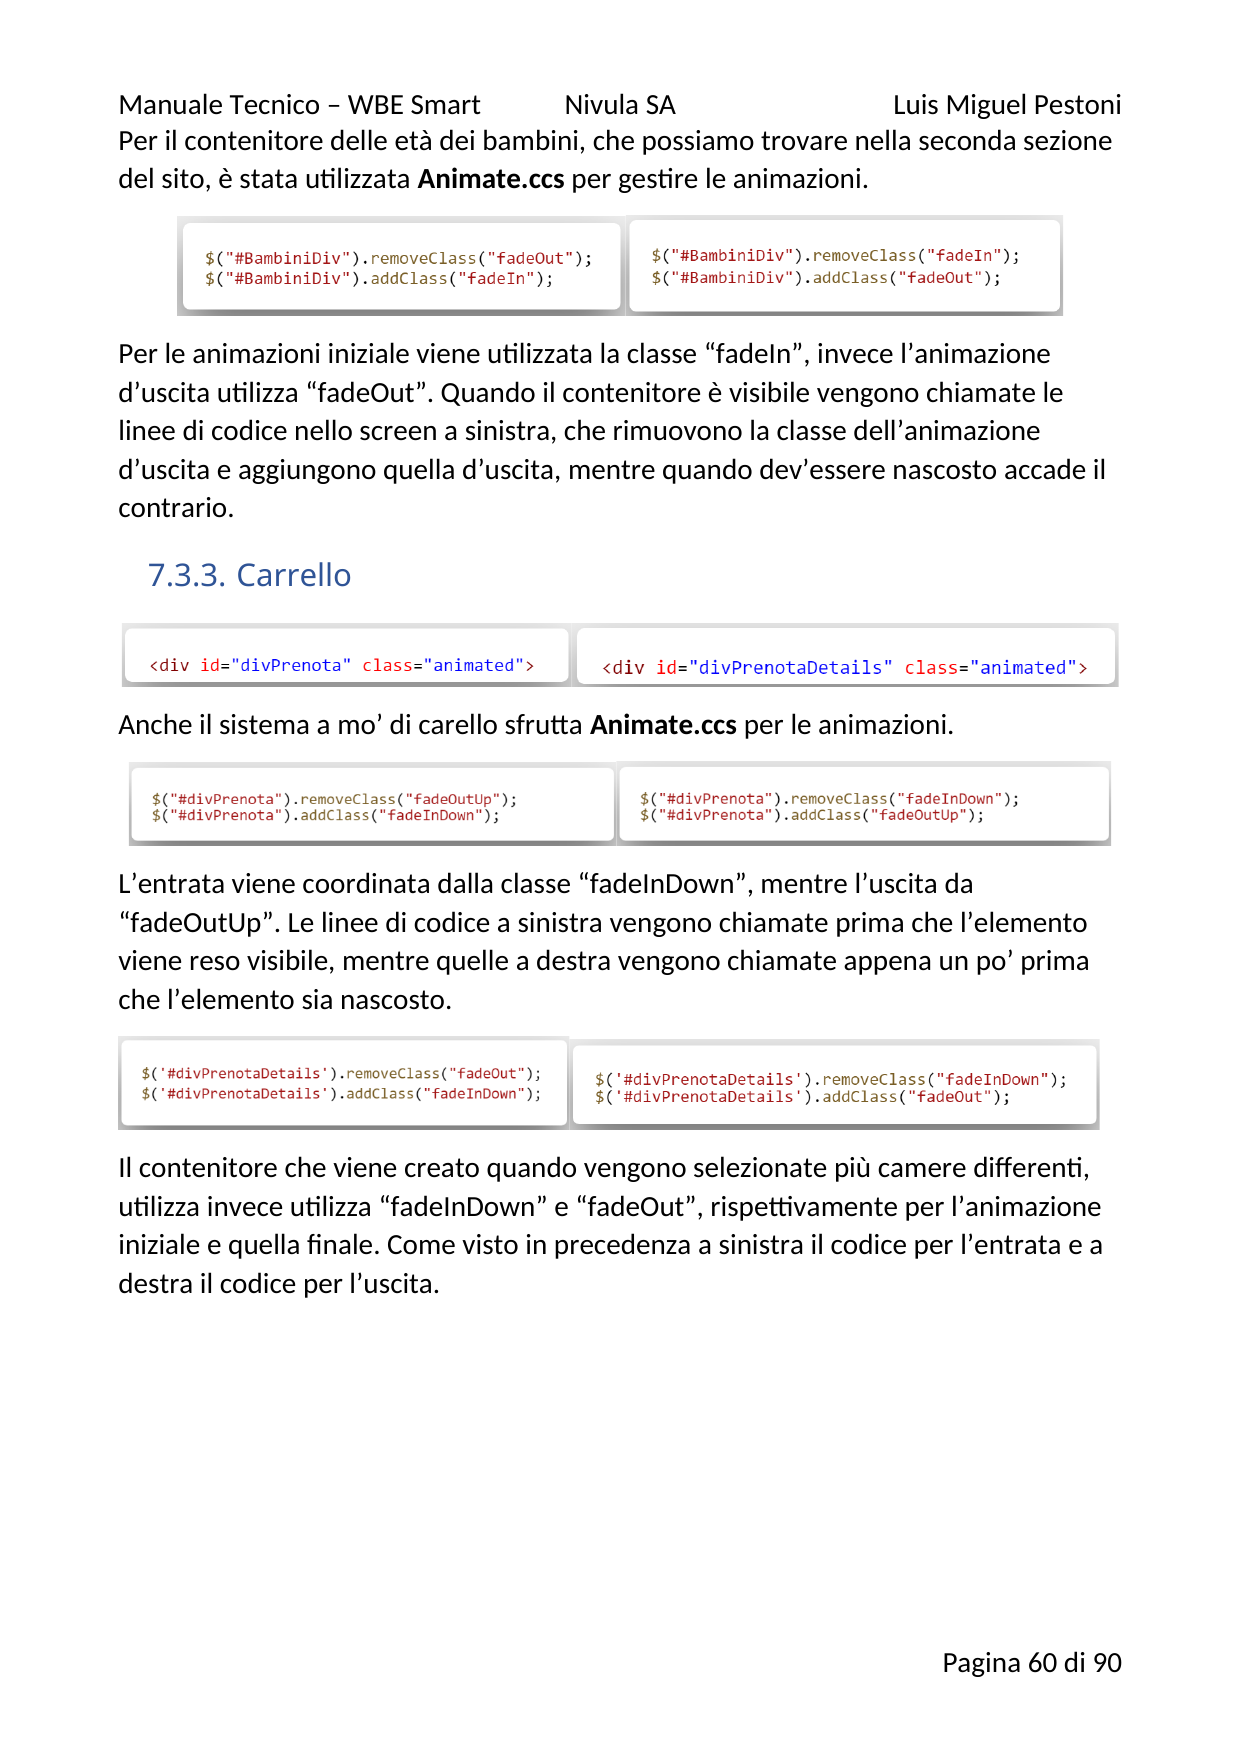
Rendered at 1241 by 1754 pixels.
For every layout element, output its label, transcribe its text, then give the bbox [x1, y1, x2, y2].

picture [118, 1036, 1100, 1130]
subtitle Carrello [148, 553, 1122, 595]
text Il contenitore che viene creato quando vengono selezionate più camere differenti, utilizza invece utilizza “fadeInDown” e “fadeOut”, rispettivamente per l’animazione iniziale e quella finale. Come visto in precedenza a sinistra il codice per l’entrata e a destra il codice per l’uscita. [118, 1149, 1122, 1300]
picture [177, 215, 1064, 316]
picture [128, 761, 1112, 846]
text Anche il sistema a mo’ di carello sfrutta Animate.ccs per le animazioni. [118, 706, 1122, 742]
text Per le animazioni iniziale viene utilizzata la classe “fadeIn”, invece l’animazione d’uscita utilizza “fadeOut”. Quando il contenitore è visibile vengono chiamate le linee di codice nello screen a sinistra, che rimuovono la classe dell’animazione d’uscita e aggiungono quella d’uscita, mentre quando dev’essere nascosto accade il contrario. [118, 335, 1122, 525]
picture [121, 623, 1119, 687]
text Per il contenitore delle età dei bambini, che possiamo trovare nella seconda sezione del sito, è stata utilizzata Animate.ccs per gestire le animazioni. [118, 122, 1122, 196]
text L’entrata viene coordinata dalla classe “fadeInDown”, mentre l’uscita da “fadeOutUp”. Le linee di codice a sinistra vengono chiamate prima che l’elemento viene reso visibile, mentre quelle a destra vengono chiamate appena un po’ prima che l’elemento sia nascosto. [118, 866, 1122, 1016]
